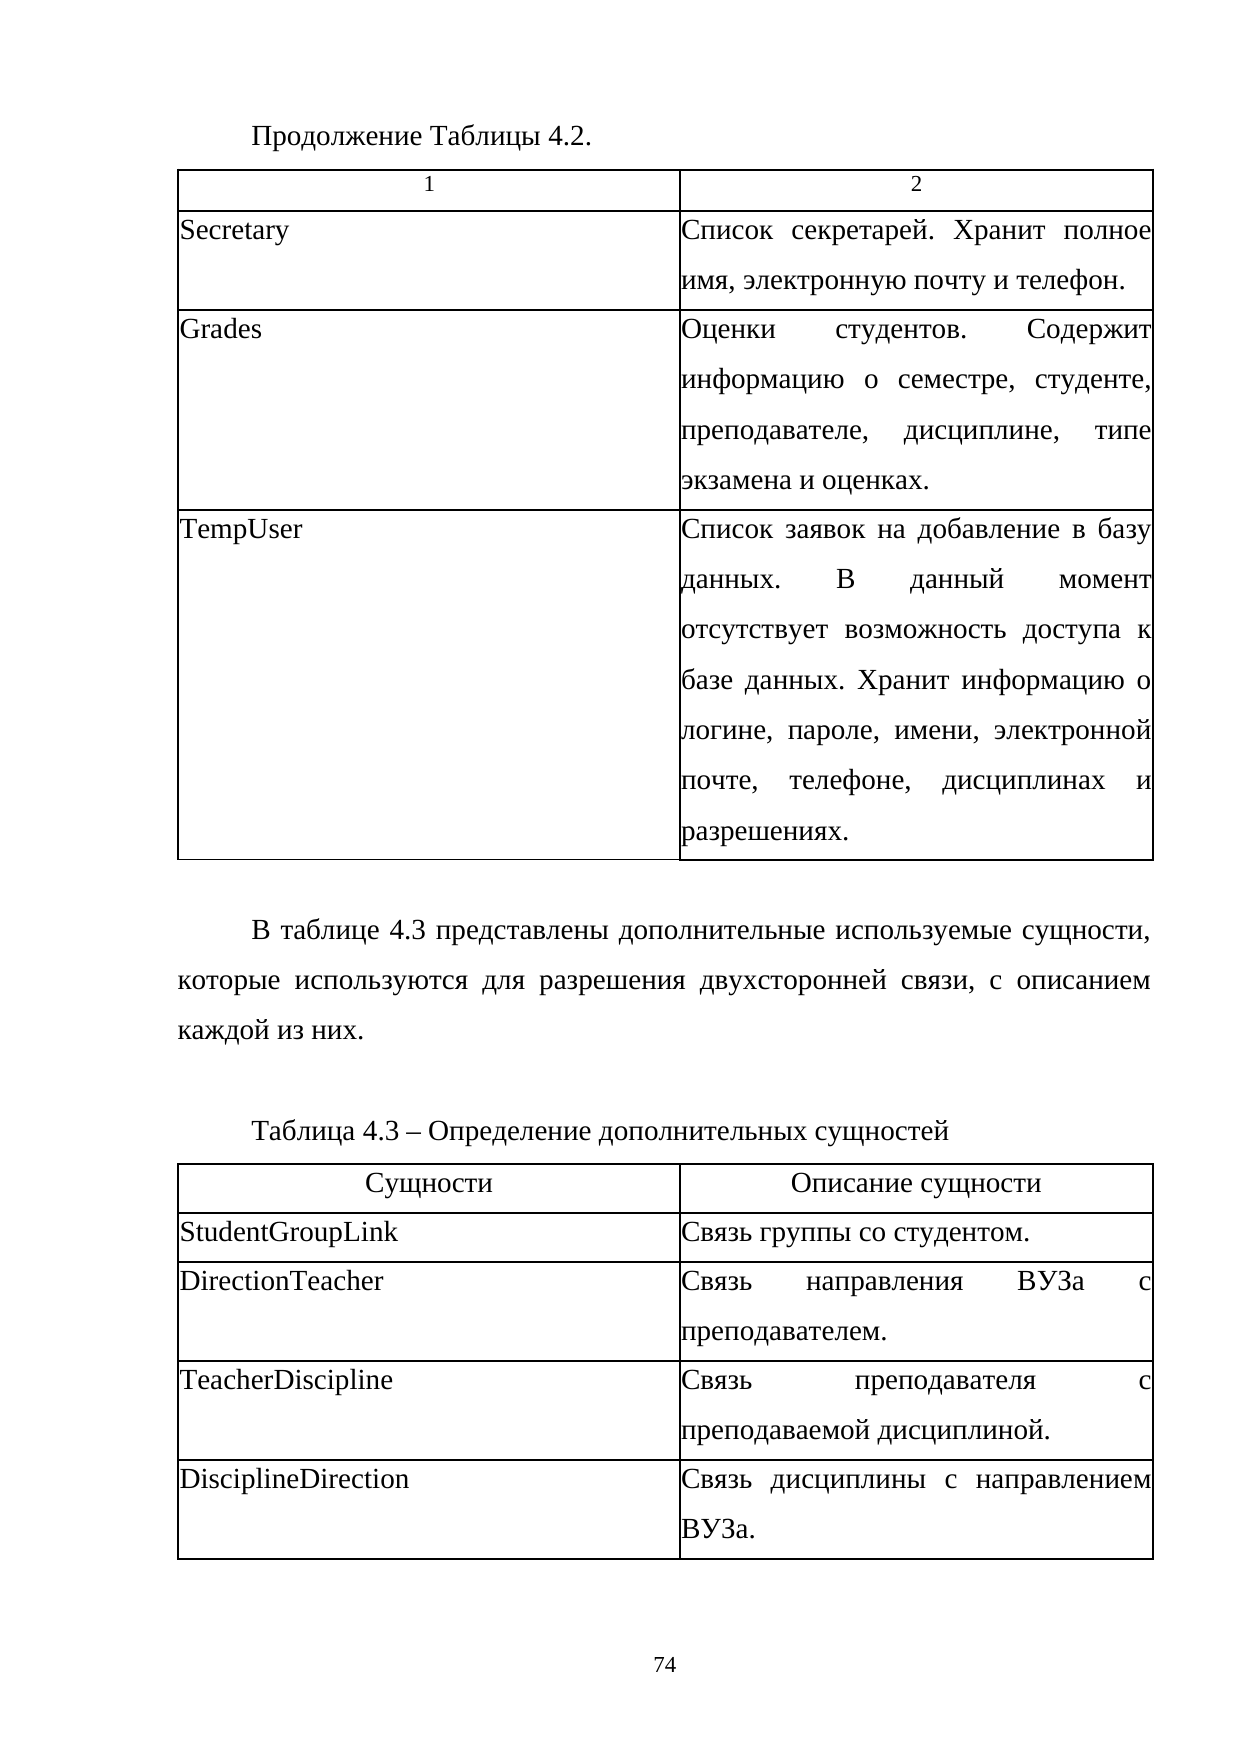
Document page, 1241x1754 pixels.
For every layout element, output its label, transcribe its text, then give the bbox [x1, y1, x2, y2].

table_cell Список секретарей. Хранит полное имя, электронную почту и телефон. [681, 212, 1152, 309]
table_cell StudentGroupLink [179, 1214, 679, 1261]
table_header 1 [179, 171, 679, 210]
table_cell Связь преподавателя с преподаваемой дисциплиной. [681, 1362, 1152, 1459]
table_cell Список заявок на добавление в базу данных. В данный момент отсутствует возможность доступа к базе данных. Хранит информацию о логине, пароле, имени, электронной почте, телефоне, дисциплинах и разрешениях. [681, 511, 1152, 859]
table_cell DisciplineDirection [179, 1461, 679, 1558]
table_cell TempUser [179, 511, 679, 859]
table_cell Secretary [179, 212, 679, 309]
text В таблице 4.3 представлены дополнительные используемые сущности, которые используются для разрешения двухсторонней связи, с описанием каждой из них. [177, 912, 1152, 1046]
table_cell Связь направления ВУЗа с преподавателем. [681, 1263, 1152, 1360]
text Таблица 4.3 – Определение дополнительных сущностей [177, 1113, 1152, 1147]
table_cell Оценки студентов. Содержит информацию о семестре, студенте, преподавателе, дисциплине, типе экзамена и оценках. [681, 311, 1152, 509]
table_cell TeacherDiscipline [179, 1362, 679, 1459]
table_header Описание сущности [681, 1165, 1152, 1212]
table_cell Связь дисциплины с направлением ВУЗа. [681, 1461, 1152, 1558]
table_header 2 [681, 171, 1152, 210]
text Продолжение Таблицы 4.2. [177, 118, 1152, 152]
table_cell Связь группы со студентом. [681, 1214, 1152, 1261]
table_cell DirectionTeacher [179, 1263, 679, 1360]
table_cell Grades [179, 311, 679, 509]
table_header Сущности [179, 1165, 679, 1212]
